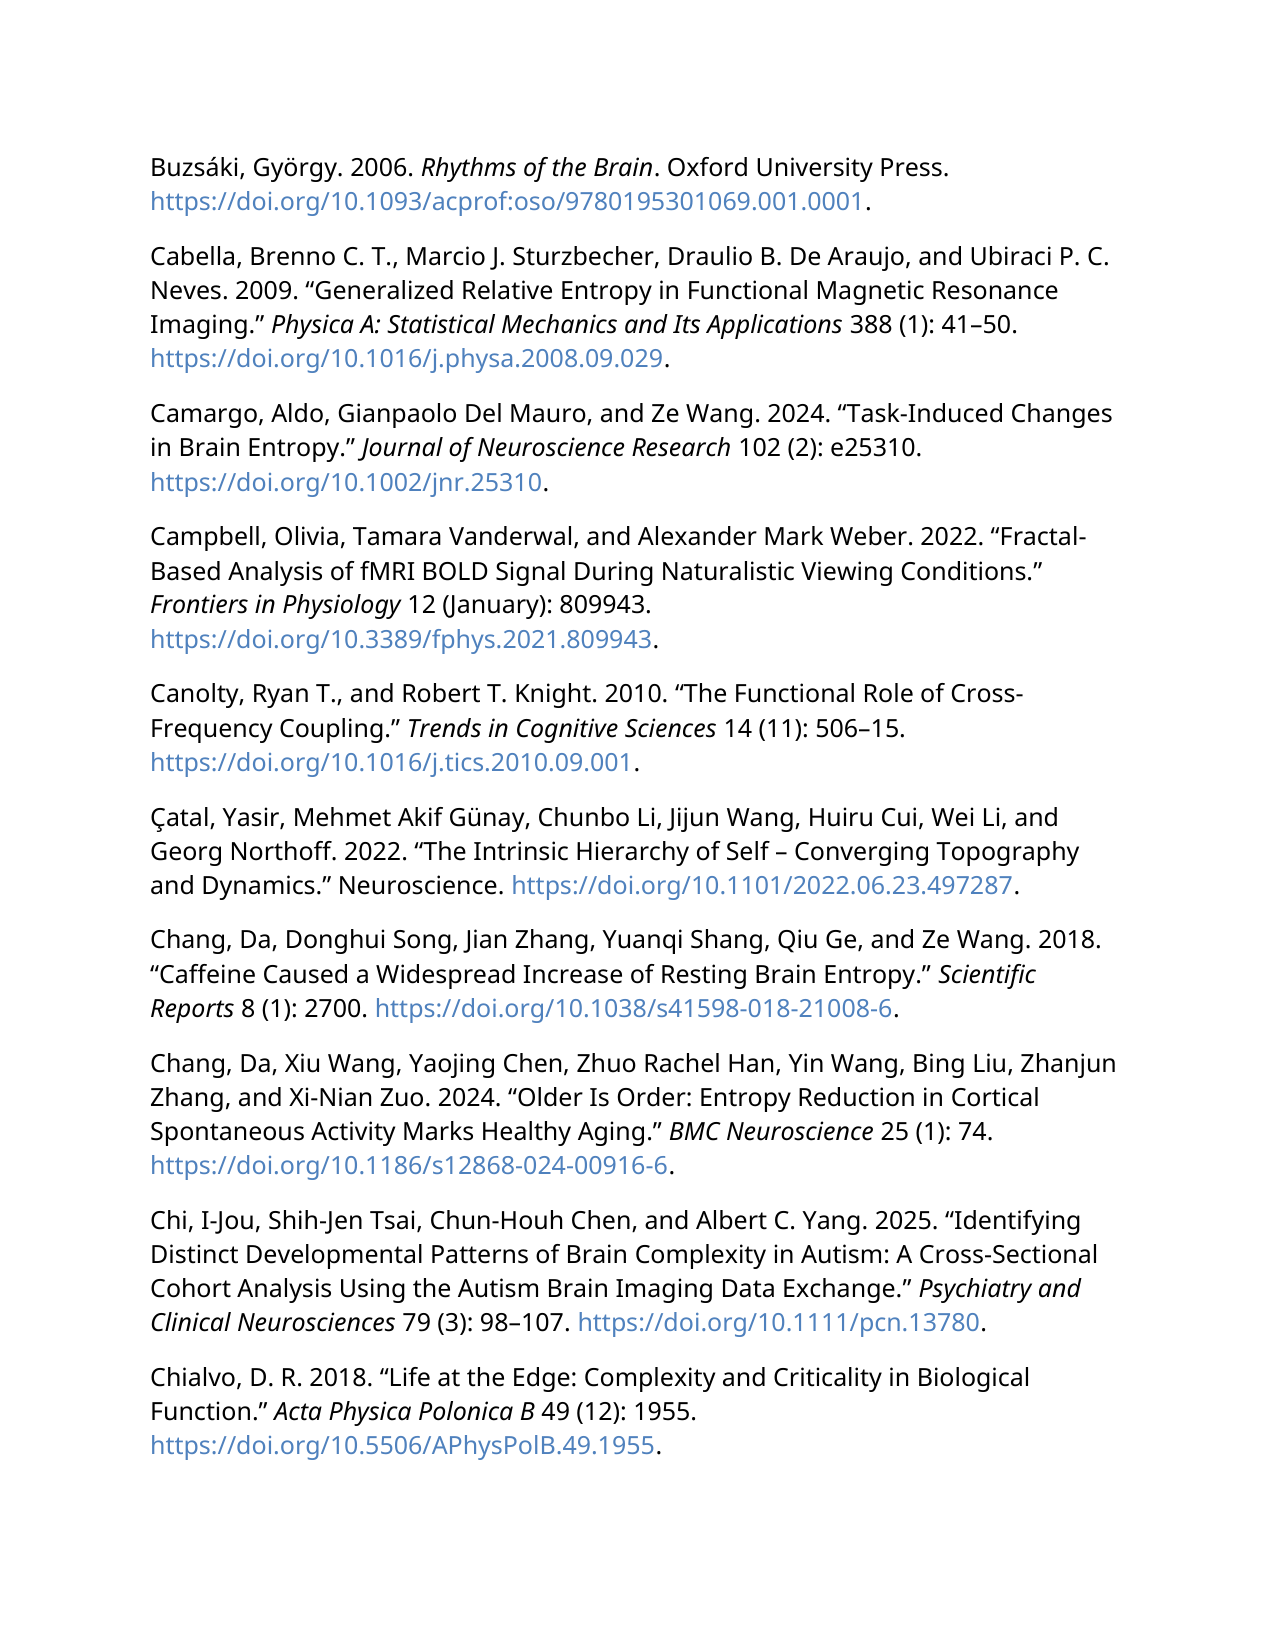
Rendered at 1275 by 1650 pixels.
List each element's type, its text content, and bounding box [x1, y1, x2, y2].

text Chang, Da, Xiu Wang, Yaojing Chen, Zhuo Rachel Han, Yin Wang, Bing Liu, Zhanjun Zhang, and Xi-Nian Zuo. 2024. “Older Is Order: Entropy Reduction in Cortical Spontaneous Activity Marks Healthy Aging.” BMC Neuroscience 25 (1): 74. https://doi.org/10.1186/s12868-024-00916-6. [150, 1045, 1125, 1181]
text Camargo, Aldo, Gianpaolo Del Mauro, and Ze Wang. 2024. “Task-Induced Changes in Brain Entropy.” Journal of Neuroscience Research 102 (2): e25310. https://doi.org/10.1002/jnr.25310. [150, 396, 1125, 498]
text Cabella, Brenno C. T., Marcio J. Sturzbecher, Draulio B. De Araujo, and Ubiraci P. C. Neves. 2009. “Generalized Relative Entropy in Functional Magnetic Resonance Imaging.” Physica A: Statistical Mechanics and Its Applications 388 (1): 41–50. https://doi.org/10.1016/j.physa.2008.09.029. [150, 239, 1125, 375]
text Campbell, Olivia, Tamara Vanderwal, and Alexander Mark Weber. 2022. “Fractal-Based Analysis of fMRI BOLD Signal During Naturalistic Viewing Conditions.” Frontiers in Physiology 12 (January): 809943. https://doi.org/10.3389/fphys.2021.809943. [150, 519, 1125, 655]
text Chang, Da, Donghui Song, Jian Zhang, Yuanqi Shang, Qiu Ge, and Ze Wang. 2018. “Caffeine Caused a Widespread Increase of Resting Brain Entropy.” Scientific Reports 8 (1): 2700. https://doi.org/10.1038/s41598-018-21008-6. [150, 922, 1125, 1024]
text Buzsáki, György. 2006. Rhythms of the Brain. Oxford University Press. https://doi.org/10.1093/acprof:oso/9780195301069.001.0001. [150, 150, 1125, 218]
text Chialvo, D. R. 2018. “Life at the Edge: Complexity and Criticality in Biological Function.” Acta Physica Polonica B 49 (12): 1955. https://doi.org/10.5506/APhysPolB.49.1955. [150, 1359, 1125, 1462]
text Çatal, Yasir, Mehmet Akif Günay, Chunbo Li, Jijun Wang, Huiru Cui, Wei Li, and Georg Northoff. 2022. “The Intrinsic Hierarchy of Self – Converging Topography and Dynamics.” Neuroscience. https://doi.org/10.1101/2022.06.23.497287. [150, 799, 1125, 901]
text Chi, I-Jou, Shih-Jen Tsai, Chun-Houh Chen, and Albert C. Yang. 2025. “Identifying Distinct Developmental Patterns of Brain Complexity in Autism: A Cross-Sectional Cohort Analysis Using the Autism Brain Imaging Data Exchange.” Psychiatry and Clinical Neurosciences 79 (3): 98–107. https://doi.org/10.1111/pcn.13780. [150, 1202, 1125, 1338]
text Canolty, Ryan T., and Robert T. Knight. 2010. “The Functional Role of Cross-Frequency Coupling.” Trends in Cognitive Sciences 14 (11): 506–15. https://doi.org/10.1016/j.tics.2010.09.001. [150, 676, 1125, 778]
